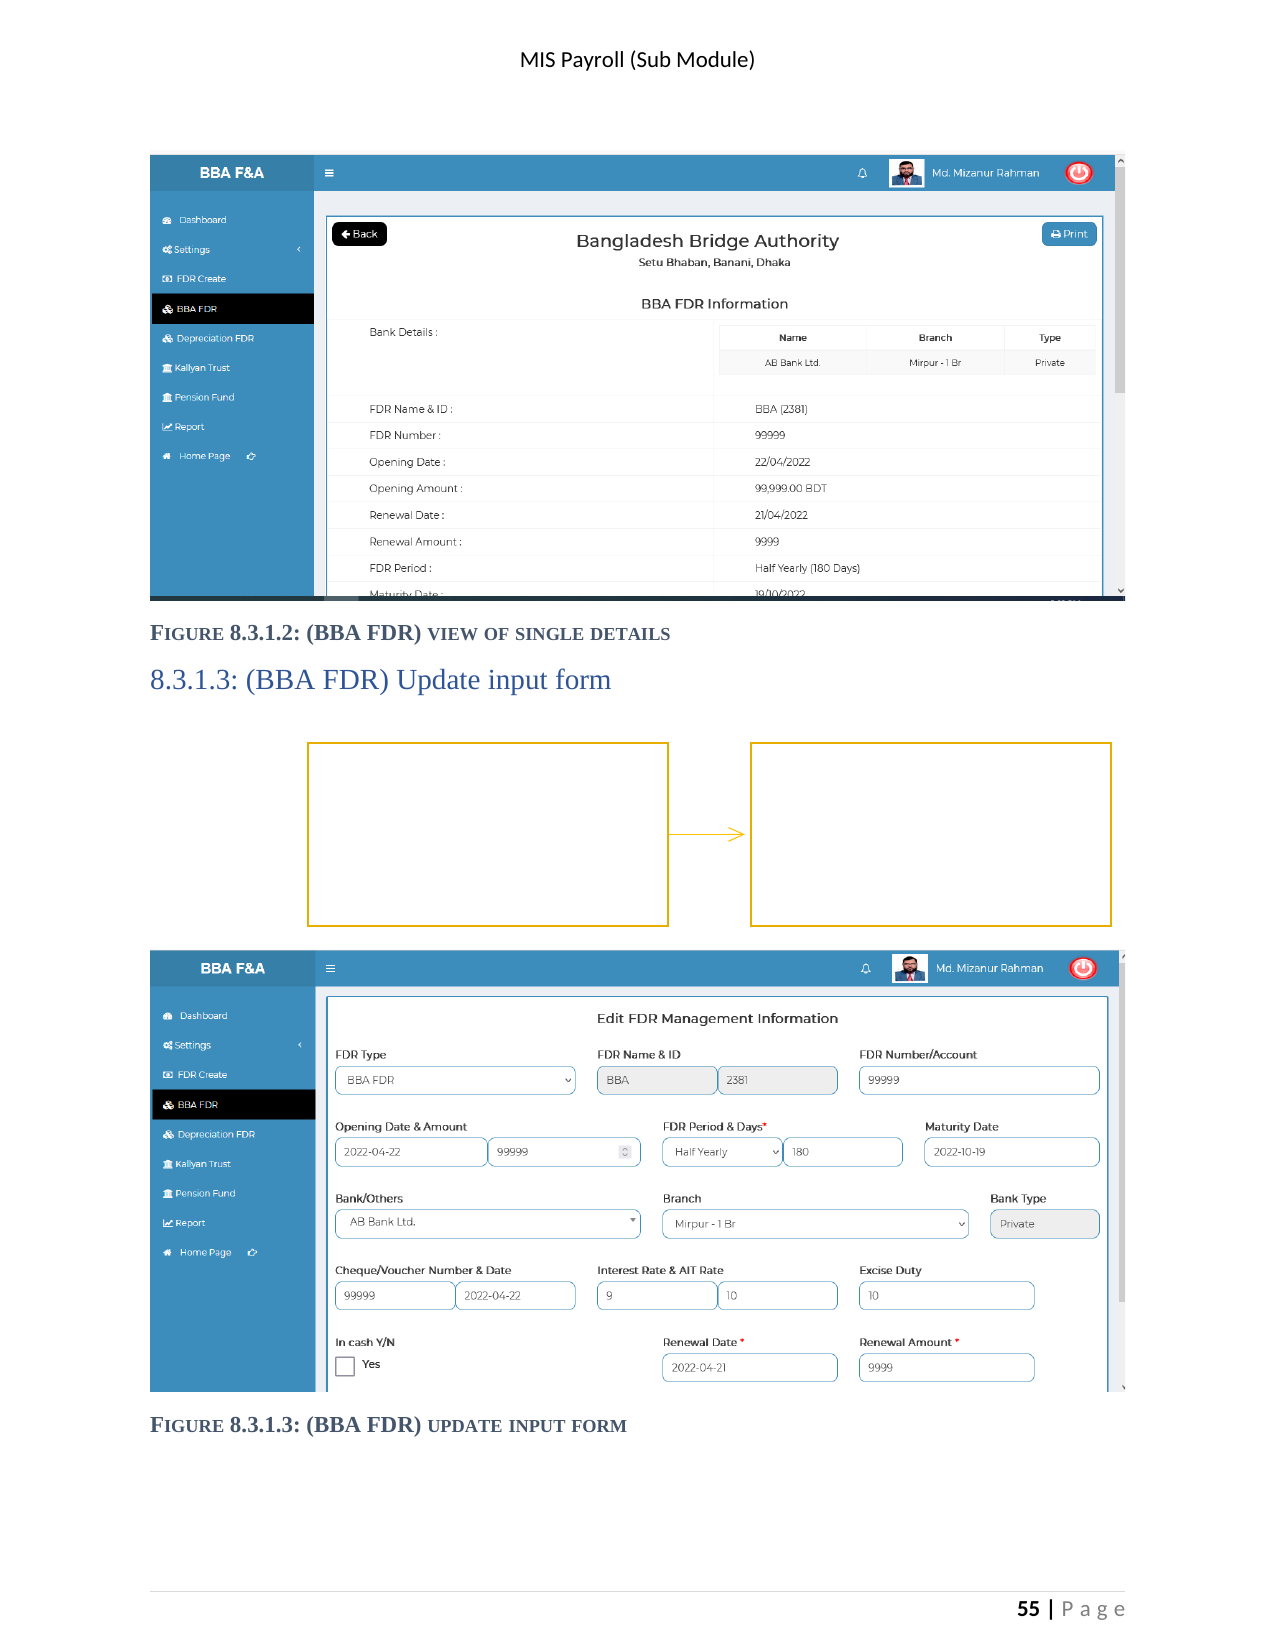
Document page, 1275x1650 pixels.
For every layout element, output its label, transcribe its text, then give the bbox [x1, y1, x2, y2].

picture [150, 949, 1125, 1392]
text Figure 8.3.1.3: (BBA FDR) update input form [150, 1411, 1125, 1437]
text Figure 8.3.1.2: (BBA FDR) view of single details [150, 619, 1125, 646]
subtitle 8.3.1.3: (BBA FDR) Update input form [150, 662, 1125, 696]
picture [150, 150, 1125, 601]
